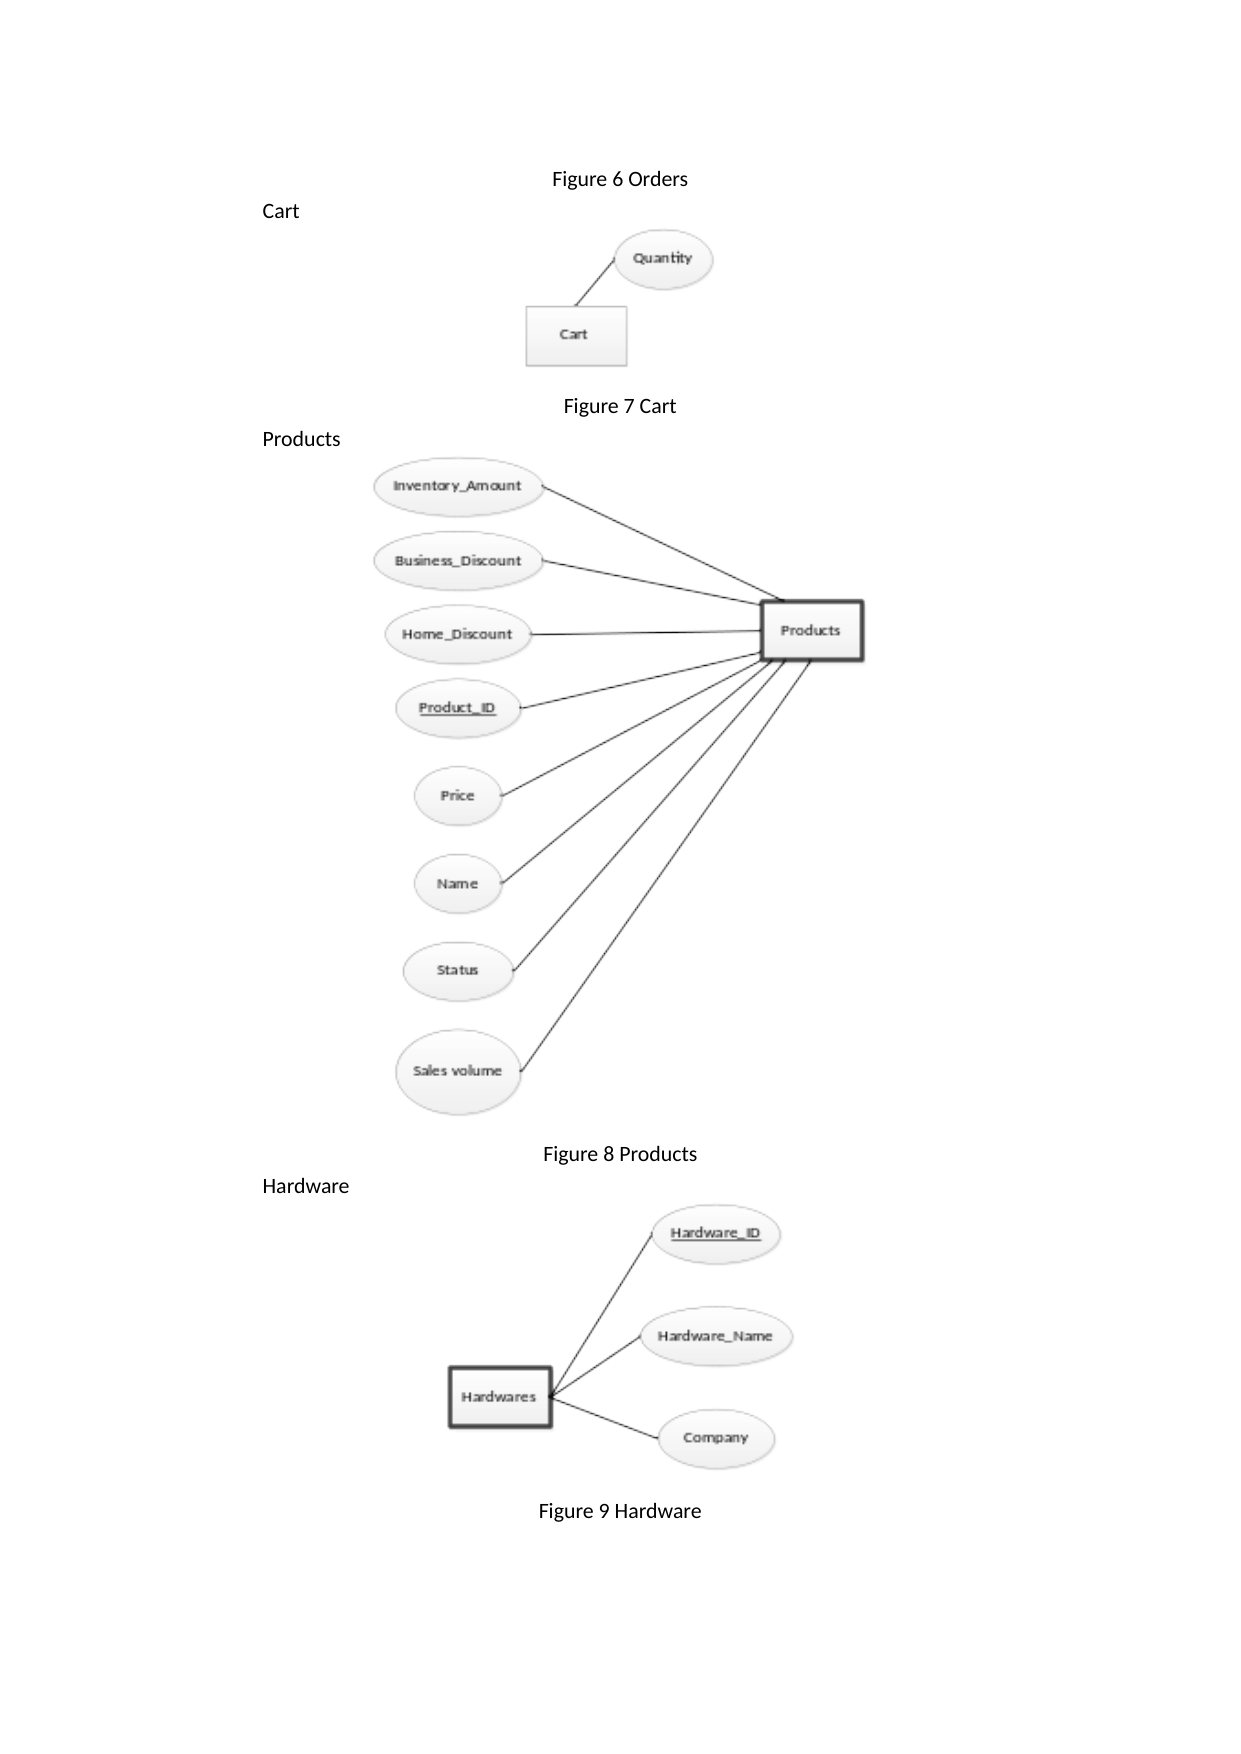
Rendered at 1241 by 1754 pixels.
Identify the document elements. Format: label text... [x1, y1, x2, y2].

text Figure 7 Cart [187, 389, 1053, 422]
text Cart [219, 194, 1053, 227]
text Figure 6 Orders [187, 162, 1053, 194]
text Hardware [219, 1169, 1053, 1202]
text Figure 9 Hardware [187, 1494, 1053, 1527]
text Products [219, 422, 1053, 454]
text Figure 8 Products [187, 1137, 1053, 1169]
